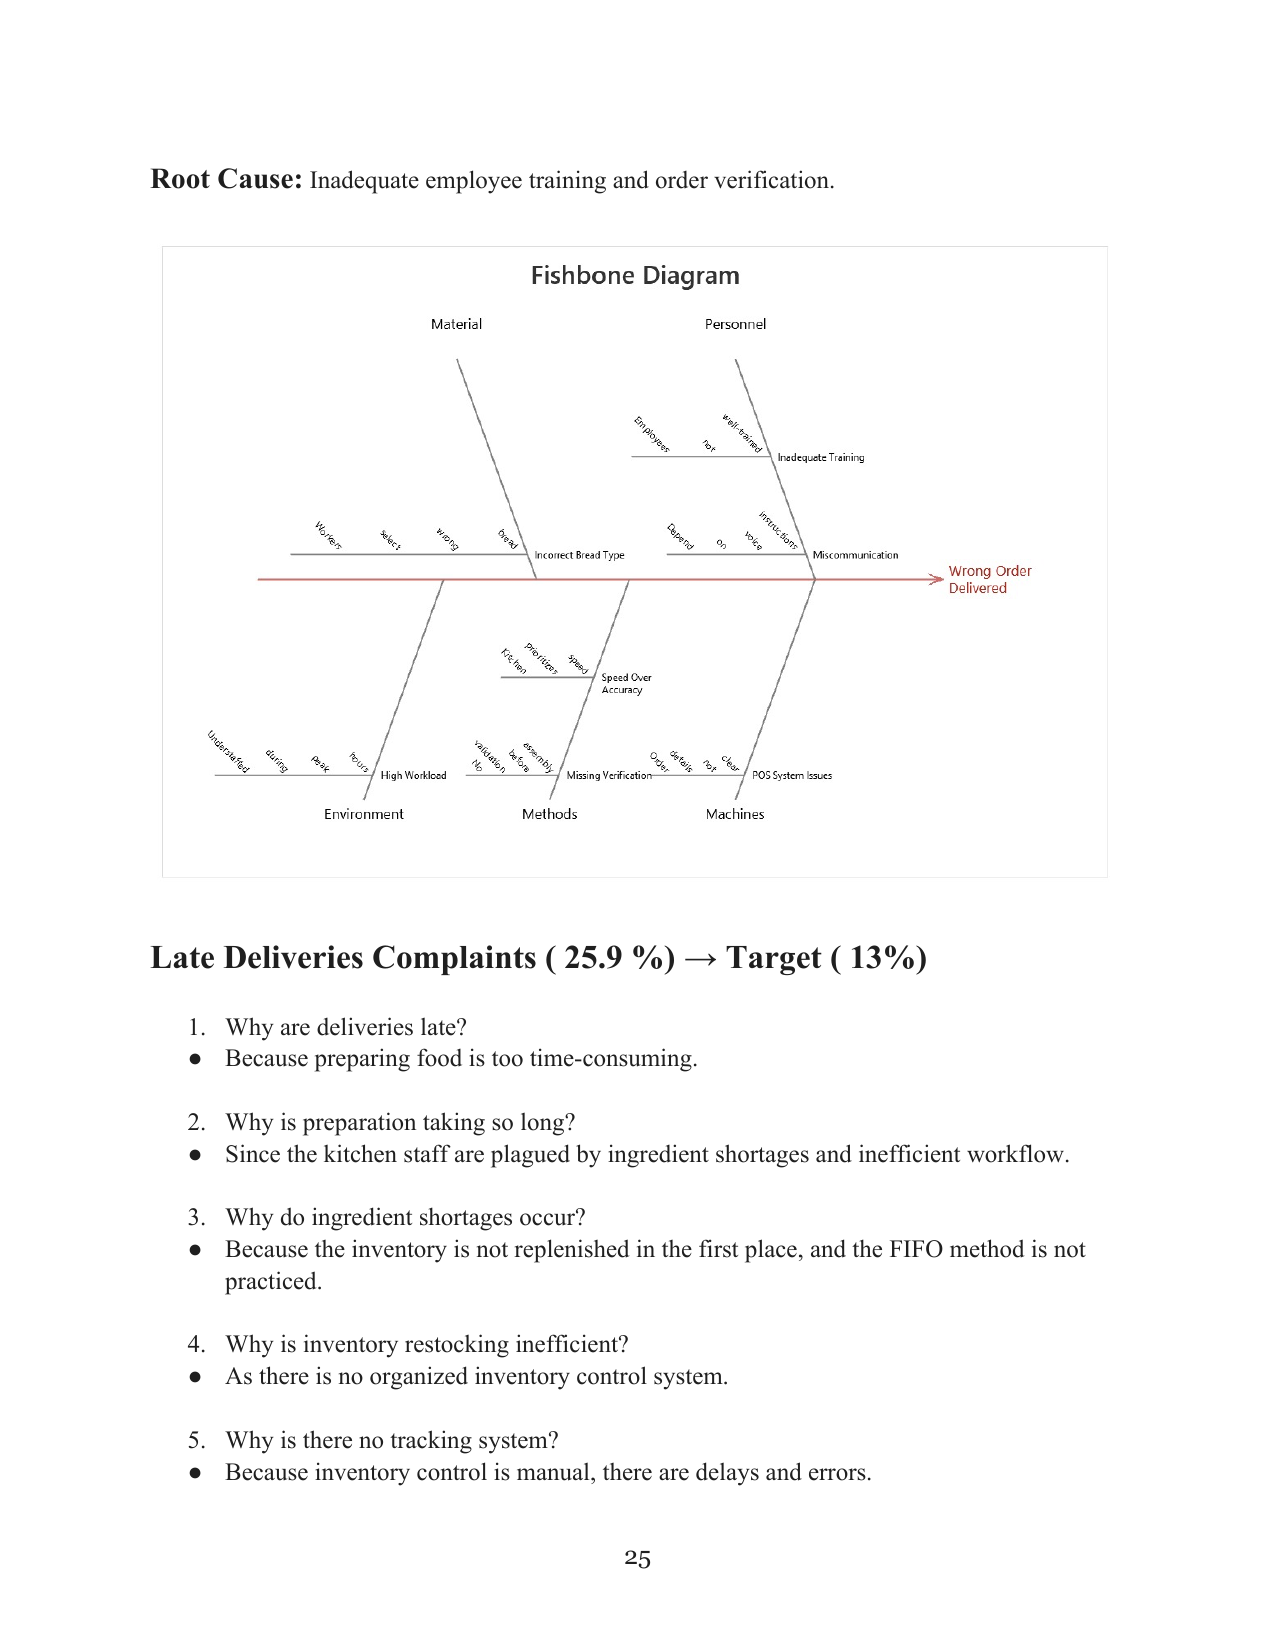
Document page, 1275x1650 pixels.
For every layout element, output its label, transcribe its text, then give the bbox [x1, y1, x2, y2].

list Why is inventory restocking inefficient? [187, 1331, 1125, 1358]
list Why do ingredient shortages occur? [187, 1203, 1125, 1231]
list Why are deliveries late? [187, 1013, 1125, 1041]
picture [150, 231, 1125, 891]
list Because preparing food is too time-consuming. [187, 1044, 1125, 1072]
list Why is there no tracking system? [187, 1426, 1125, 1453]
list Since the kitchen staff are plagued by ingredient shortages and inefficient workflow. [187, 1140, 1125, 1168]
list Because the inventory is not replenished in the first place, and the FIFO method is not practiced. [187, 1235, 1125, 1295]
list Why is preparation taking so long? [187, 1108, 1125, 1136]
list As there is no organized inventory control system. [187, 1362, 1125, 1390]
list Because inventory control is manual, there are delays and errors. [187, 1458, 1125, 1485]
text Late Deliveries Complaints ( 25.9 %) → Target ( 13%) [150, 939, 1125, 976]
text Root Cause: Inadequate employee training and order verification. [150, 162, 1125, 194]
